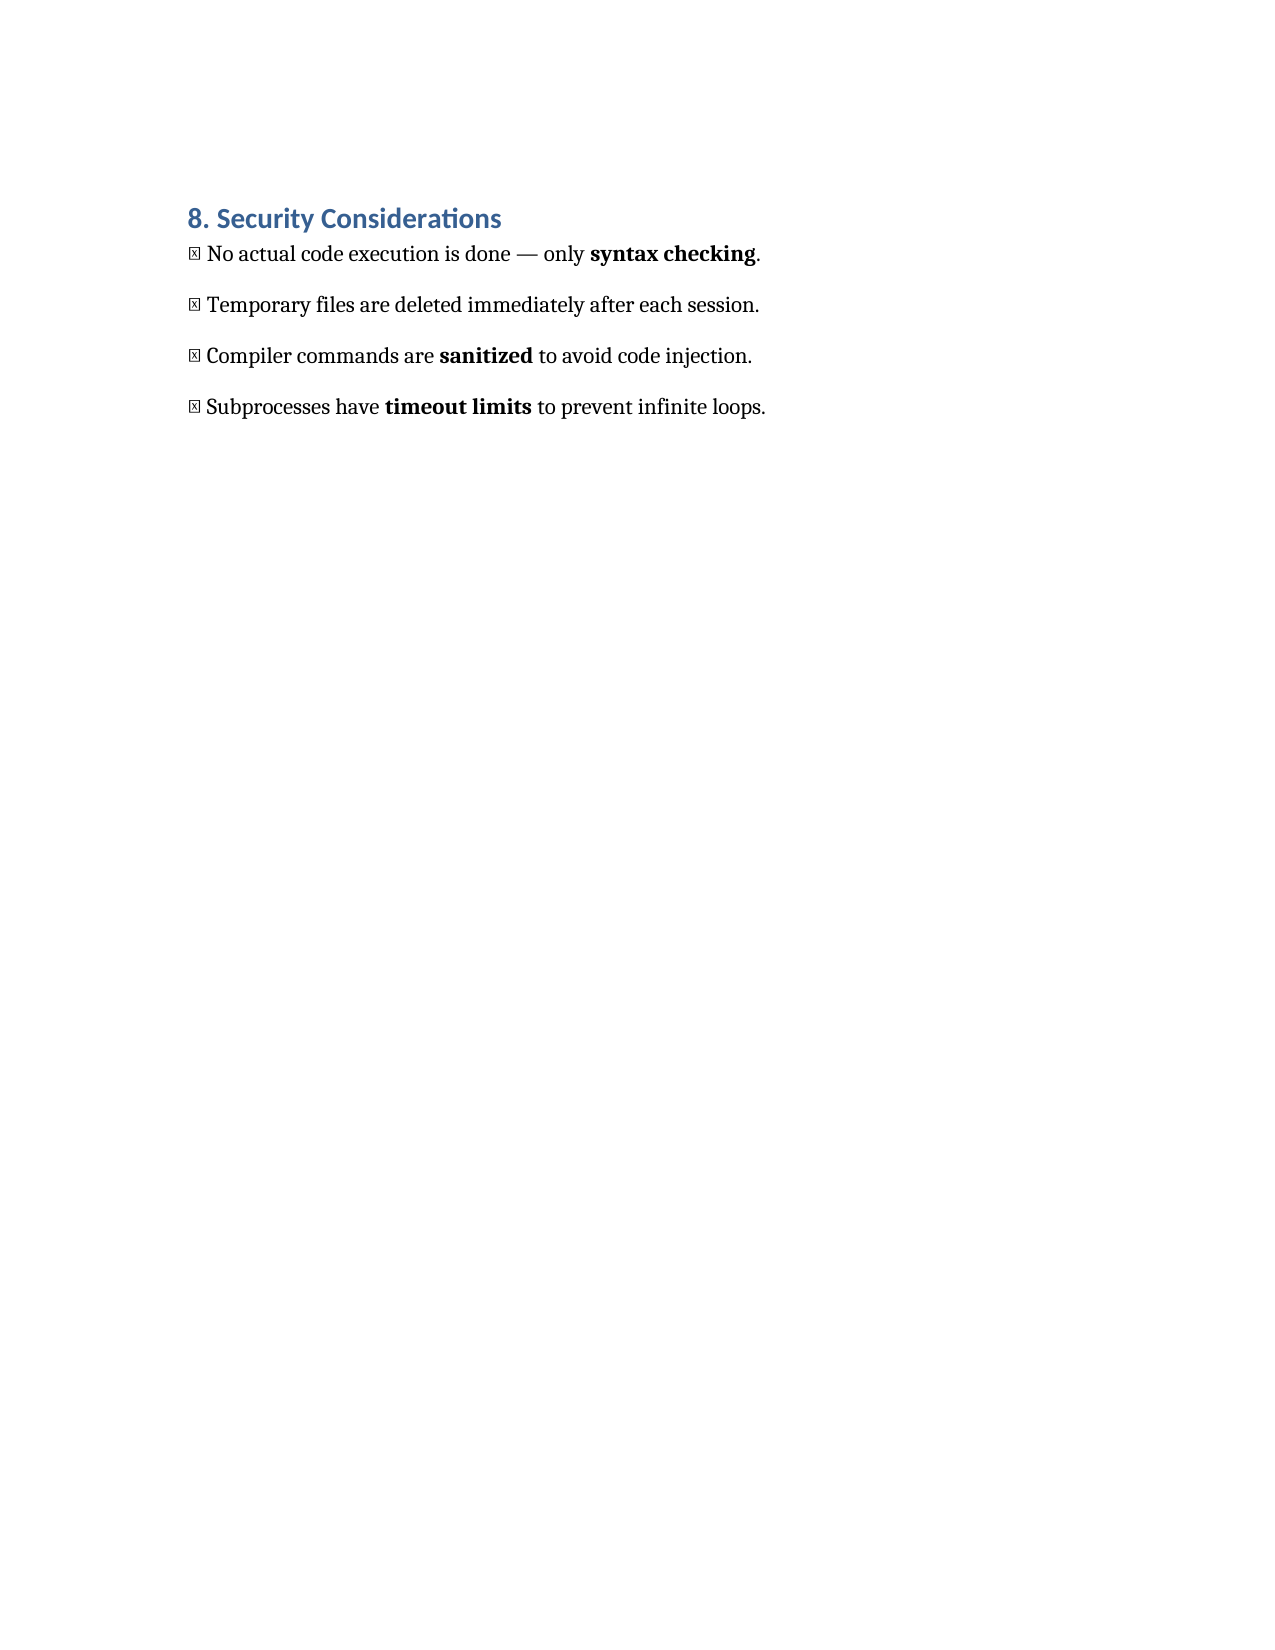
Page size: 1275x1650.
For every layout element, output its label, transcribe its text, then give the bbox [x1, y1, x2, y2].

text  No actual code execution is done — only syntax checking. [187, 241, 1087, 267]
text  Temporary files are deleted immediately after each session. [187, 292, 1087, 318]
subtitle 8. Security Considerations [187, 200, 1087, 236]
text  Subprocesses have timeout limits to prevent infinite loops. [187, 394, 1087, 420]
text  Compiler commands are sanitized to avoid code injection. [187, 343, 1087, 369]
